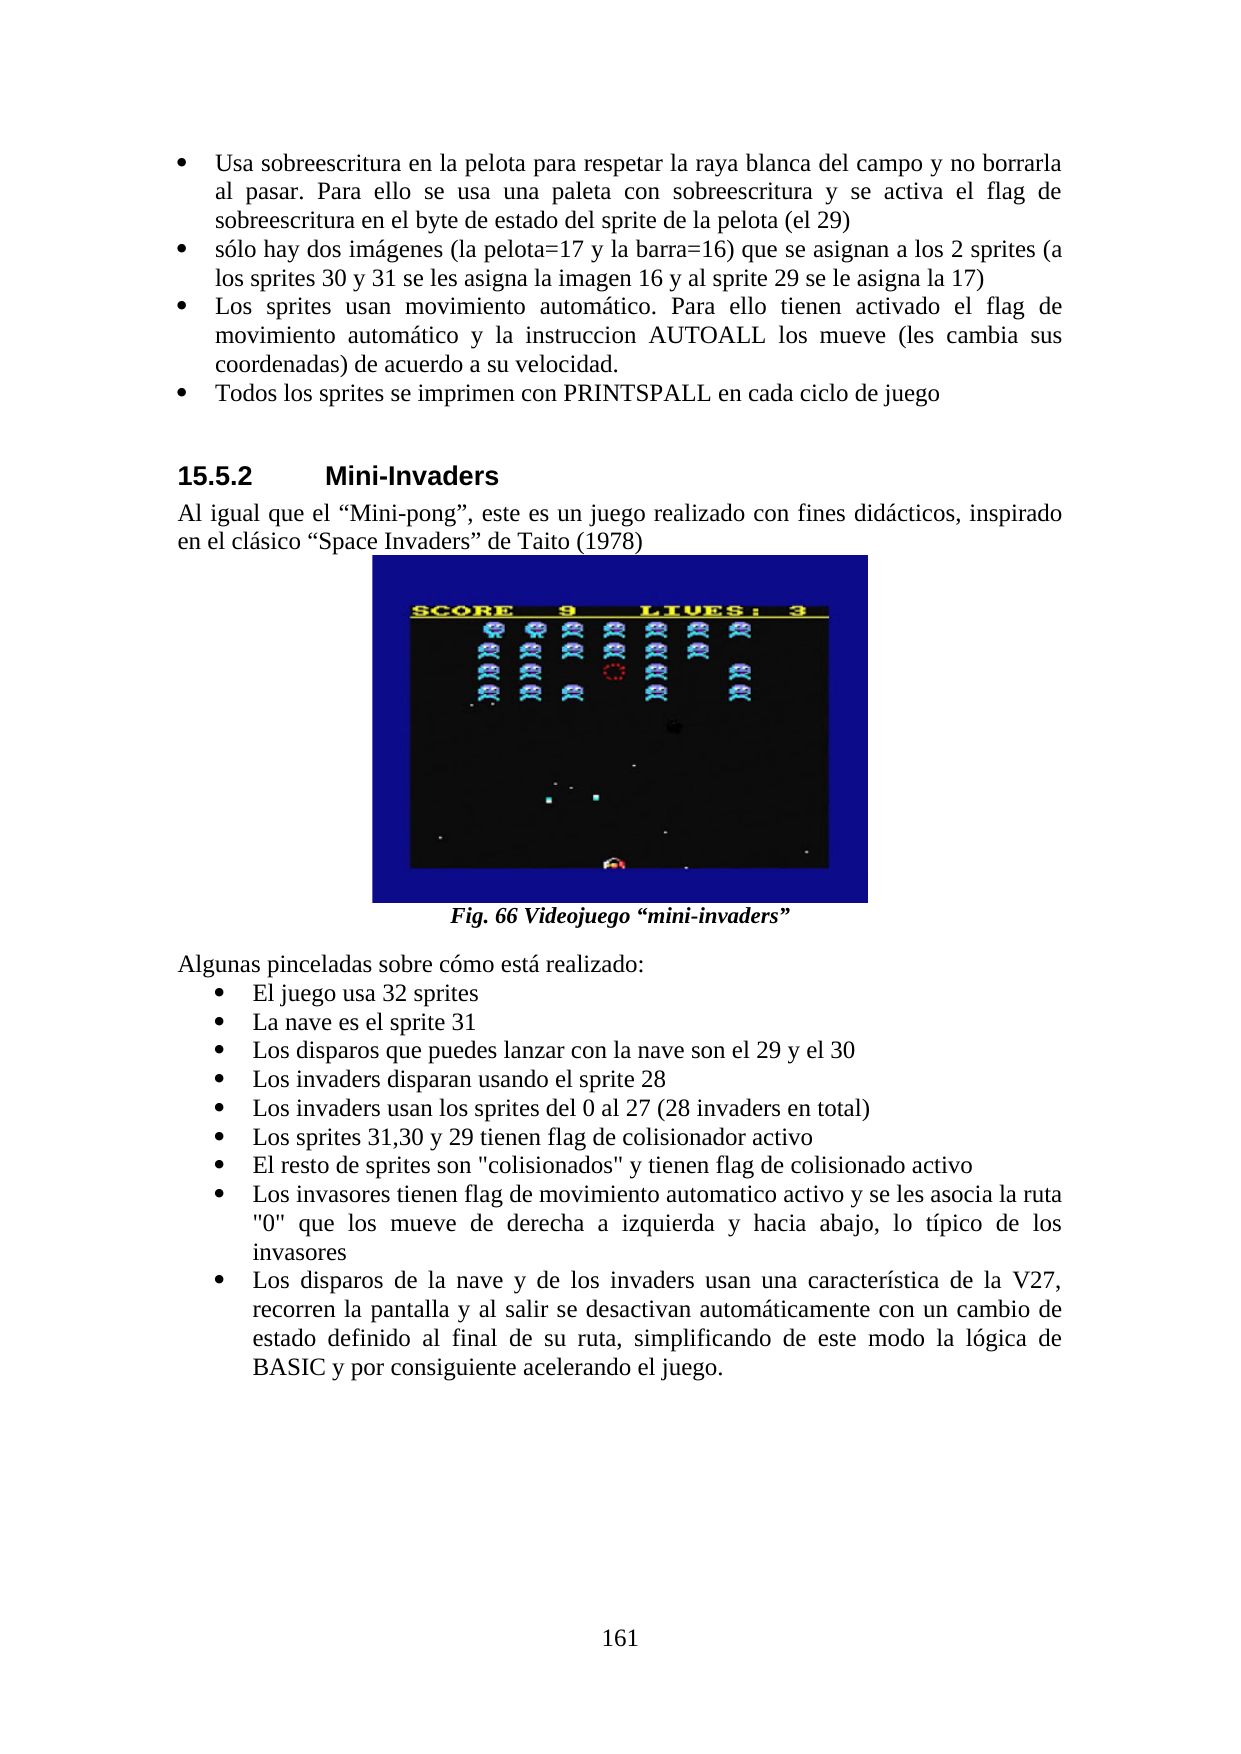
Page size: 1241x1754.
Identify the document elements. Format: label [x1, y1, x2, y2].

picture [372, 555, 868, 903]
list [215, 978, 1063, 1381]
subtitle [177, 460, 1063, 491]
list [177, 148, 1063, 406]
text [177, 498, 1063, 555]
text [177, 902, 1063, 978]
